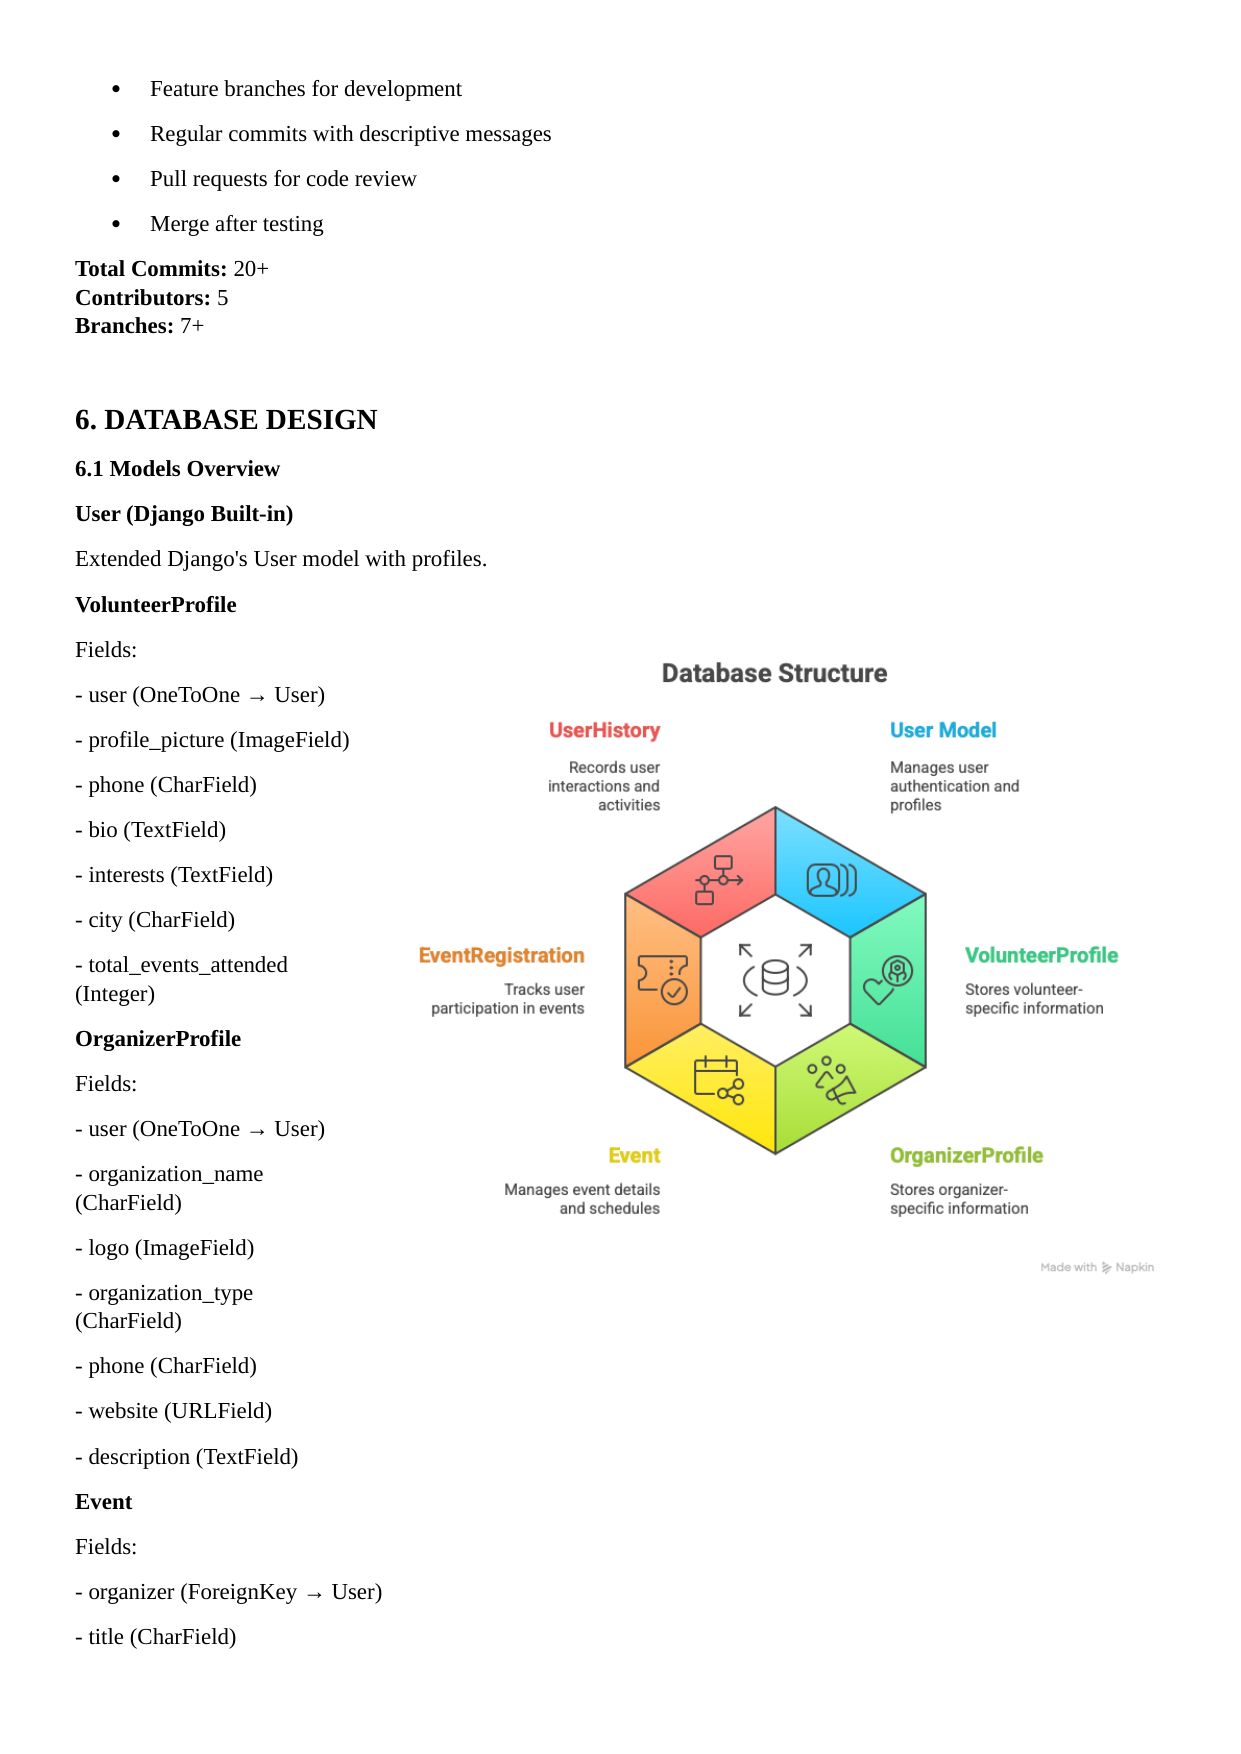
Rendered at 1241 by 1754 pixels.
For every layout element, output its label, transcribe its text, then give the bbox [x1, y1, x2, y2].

list Regular commits with descriptive messages [112, 120, 1165, 146]
text - user (OneToOne → User) [75, 1115, 375, 1142]
text - logo (ImageField) [75, 1234, 375, 1260]
list Feature branches for development [112, 75, 1165, 101]
text - interests (TextField) [75, 861, 375, 888]
text - bio (TextField) [75, 816, 375, 842]
text - profile_picture (ImageField) [75, 726, 375, 752]
text - phone (CharField) [75, 771, 375, 797]
text Extended Django's User model with profiles. [75, 546, 1165, 572]
text - title (CharField) [75, 1623, 1165, 1649]
text Fields: [75, 636, 375, 662]
text Fields: [75, 1070, 375, 1096]
picture [375, 605, 1172, 1291]
text - website (URLField) [75, 1398, 1165, 1424]
text - phone (CharField) [75, 1352, 1165, 1379]
text 6. DATABASE DESIGN [75, 402, 1165, 436]
text - description (TextField) [75, 1443, 1165, 1469]
text - total_events_attended (Integer) [75, 951, 375, 1006]
list Merge after testing [112, 210, 1165, 237]
text - organizer (ForeignKey → User) [75, 1578, 1165, 1604]
text VolunteerProfile [75, 591, 1165, 617]
text OrganizerProfile [75, 1025, 375, 1051]
text Fields: [75, 1533, 1165, 1559]
text - organization_name (CharField) [75, 1160, 375, 1215]
text 6.1 Models Overview [75, 455, 1165, 482]
text Total Commits: 20+ Contributors: 5 Branches: 7+ [75, 255, 1165, 339]
text User (Django Built-in) [75, 500, 1165, 527]
text - user (OneToOne → User) [75, 681, 375, 707]
text Event [75, 1488, 1165, 1514]
text - city (CharField) [75, 906, 375, 933]
list Pull requests for code review [112, 165, 1165, 192]
text - organization_type (CharField) [75, 1279, 1165, 1334]
